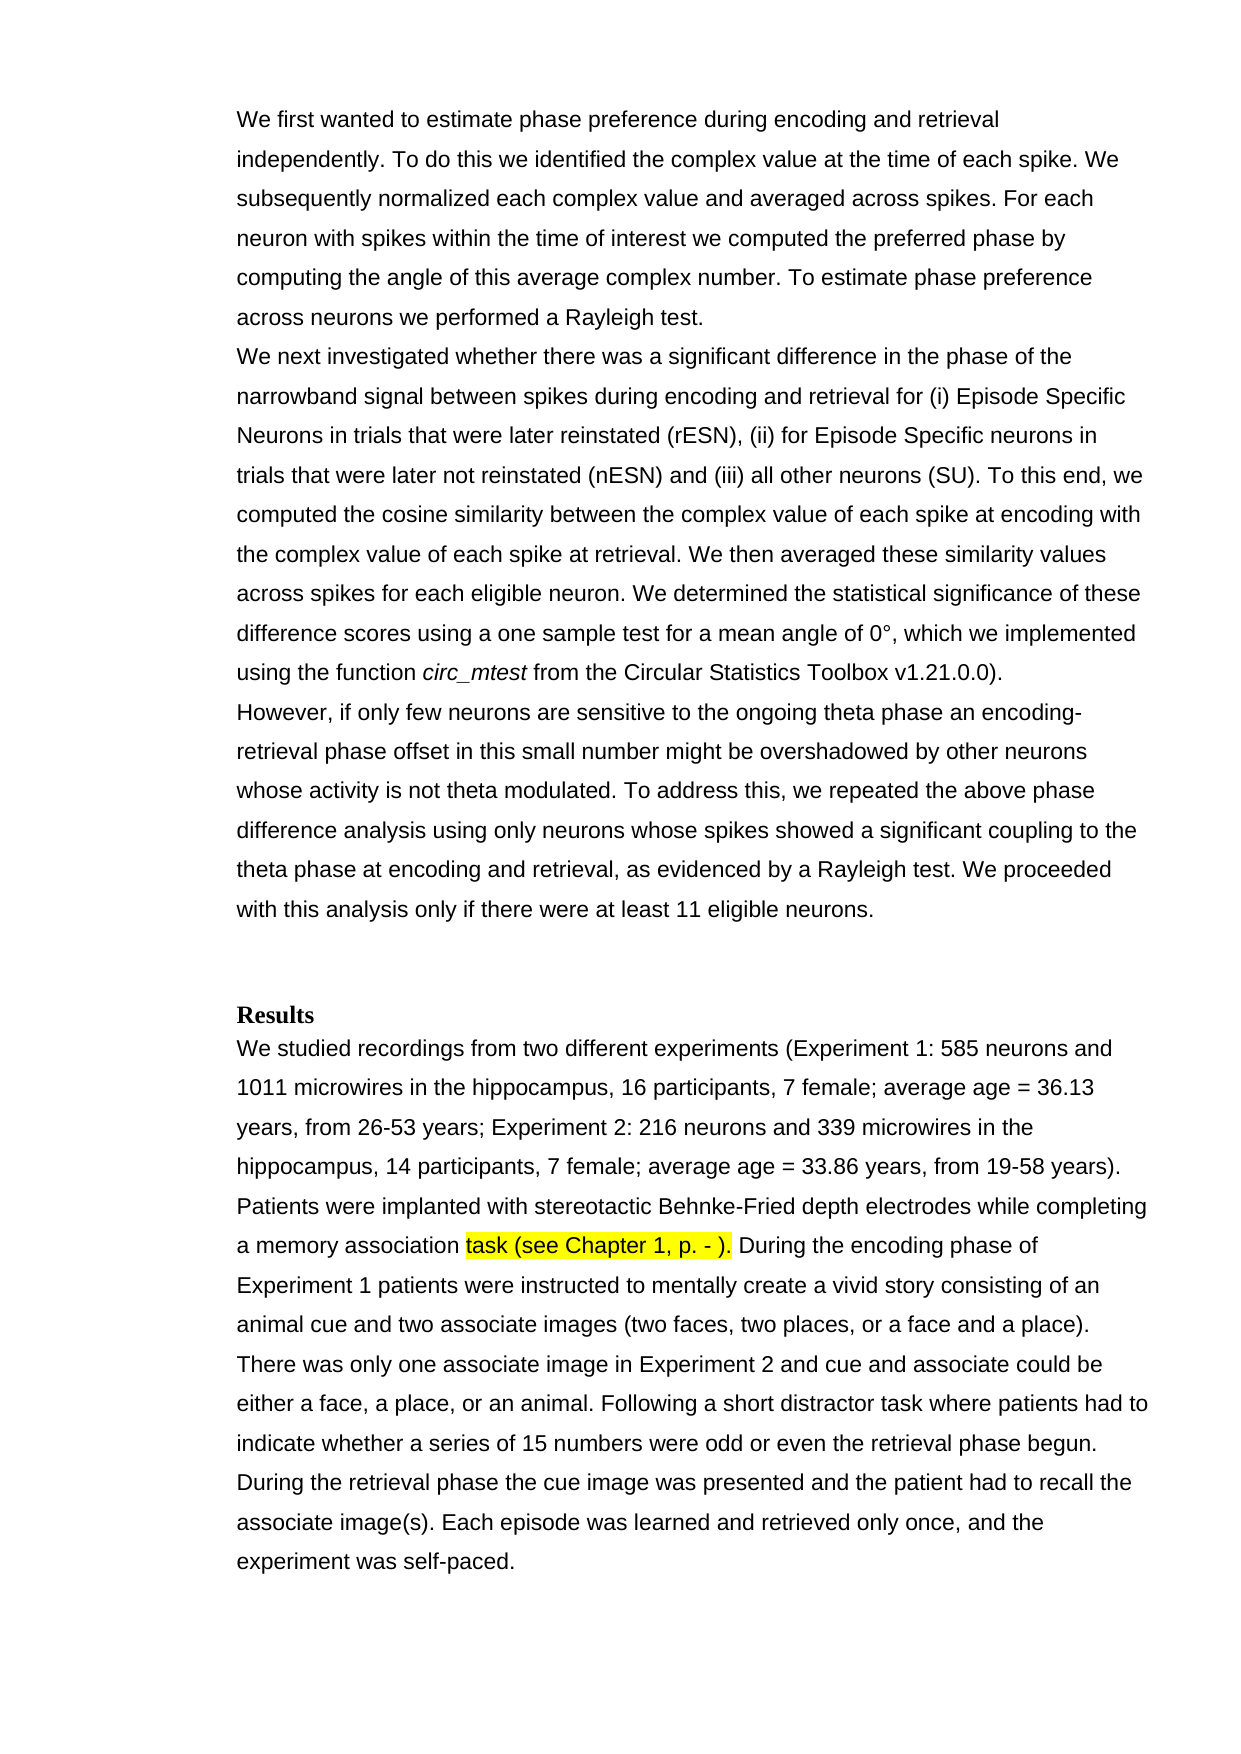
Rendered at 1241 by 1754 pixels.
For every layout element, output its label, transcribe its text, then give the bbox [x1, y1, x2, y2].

text However, if only few neurons are sensitive to the ongoing theta phase an encoding-retrieval phase offset in this small number might be overshadowed by other neurons whose activity is not theta modulated. To address this, we repeated the above phase difference analysis using only neurons whose spikes showed a significant coupling to the theta phase at encoding and retrieval, as evidenced by a Rayleigh test. We proceeded with this analysis only if there were at least 11 eligible neurons. [236, 698, 1152, 922]
subtitle Results [236, 1000, 1152, 1029]
text We studied recordings from two different experiments (Experiment 1: 585 neurons and 1011 microwires in the hippocampus, 16 participants, 7 female; average age = 36.13 years, from 26-53 years; Experiment 2: 216 neurons and 339 microwires in the hippocampus, 14 participants, 7 female; average age = 33.86 years, from 19-58 years). Patients were implanted with stereotactic Behnke-Fried depth electrodes while completing a memory association task (see Chapter 1, p. - ). During the encoding phase of Experiment 1 patients were instructed to mentally create a vivid story consisting of an animal cue and two associate images (two faces, two places, or a face and a place). There was only one associate image in Experiment 2 and cue and associate could be either a face, a place, or an animal. Following a short distractor task where patients had to indicate whether a series of 15 numbers were odd or even the retrieval phase begun. During the retrieval phase the cue image was presented and the patient had to recall the associate image(s). Each episode was learned and retrieved only once, and the experiment was self-paced. [236, 1035, 1152, 1574]
text We first wanted to estimate phase preference during encoding and retrieval independently. To do this we identified the complex value at the time of each spike. We subsequently normalized each complex value and averaged across spikes. For each neuron with spikes within the time of interest we computed the preferred phase by computing the angle of this average complex number. To estimate phase preference across neurons we performed a Rayleigh test. [236, 106, 1152, 330]
text We next investigated whether there was a significant difference in the phase of the narrowband signal between spikes during encoding and retrieval for (i) Episode Specific Neurons in trials that were later reinstated (rESN), (ii) for Episode Specific neurons in trials that were later not reinstated (nESN) and (iii) all other neurons (SU). To this end, we computed the cosine similarity between the complex value of each spike at encoding with the complex value of each spike at retrieval. We then averaged these similarity values across spikes for each eligible neuron. We determined the statistical significance of these difference scores using a one sample test for a mean angle of 0°, which we implemented using the function circ_mtest from the Circular Statistics Toolbox v1.21.0.0). [236, 343, 1152, 685]
